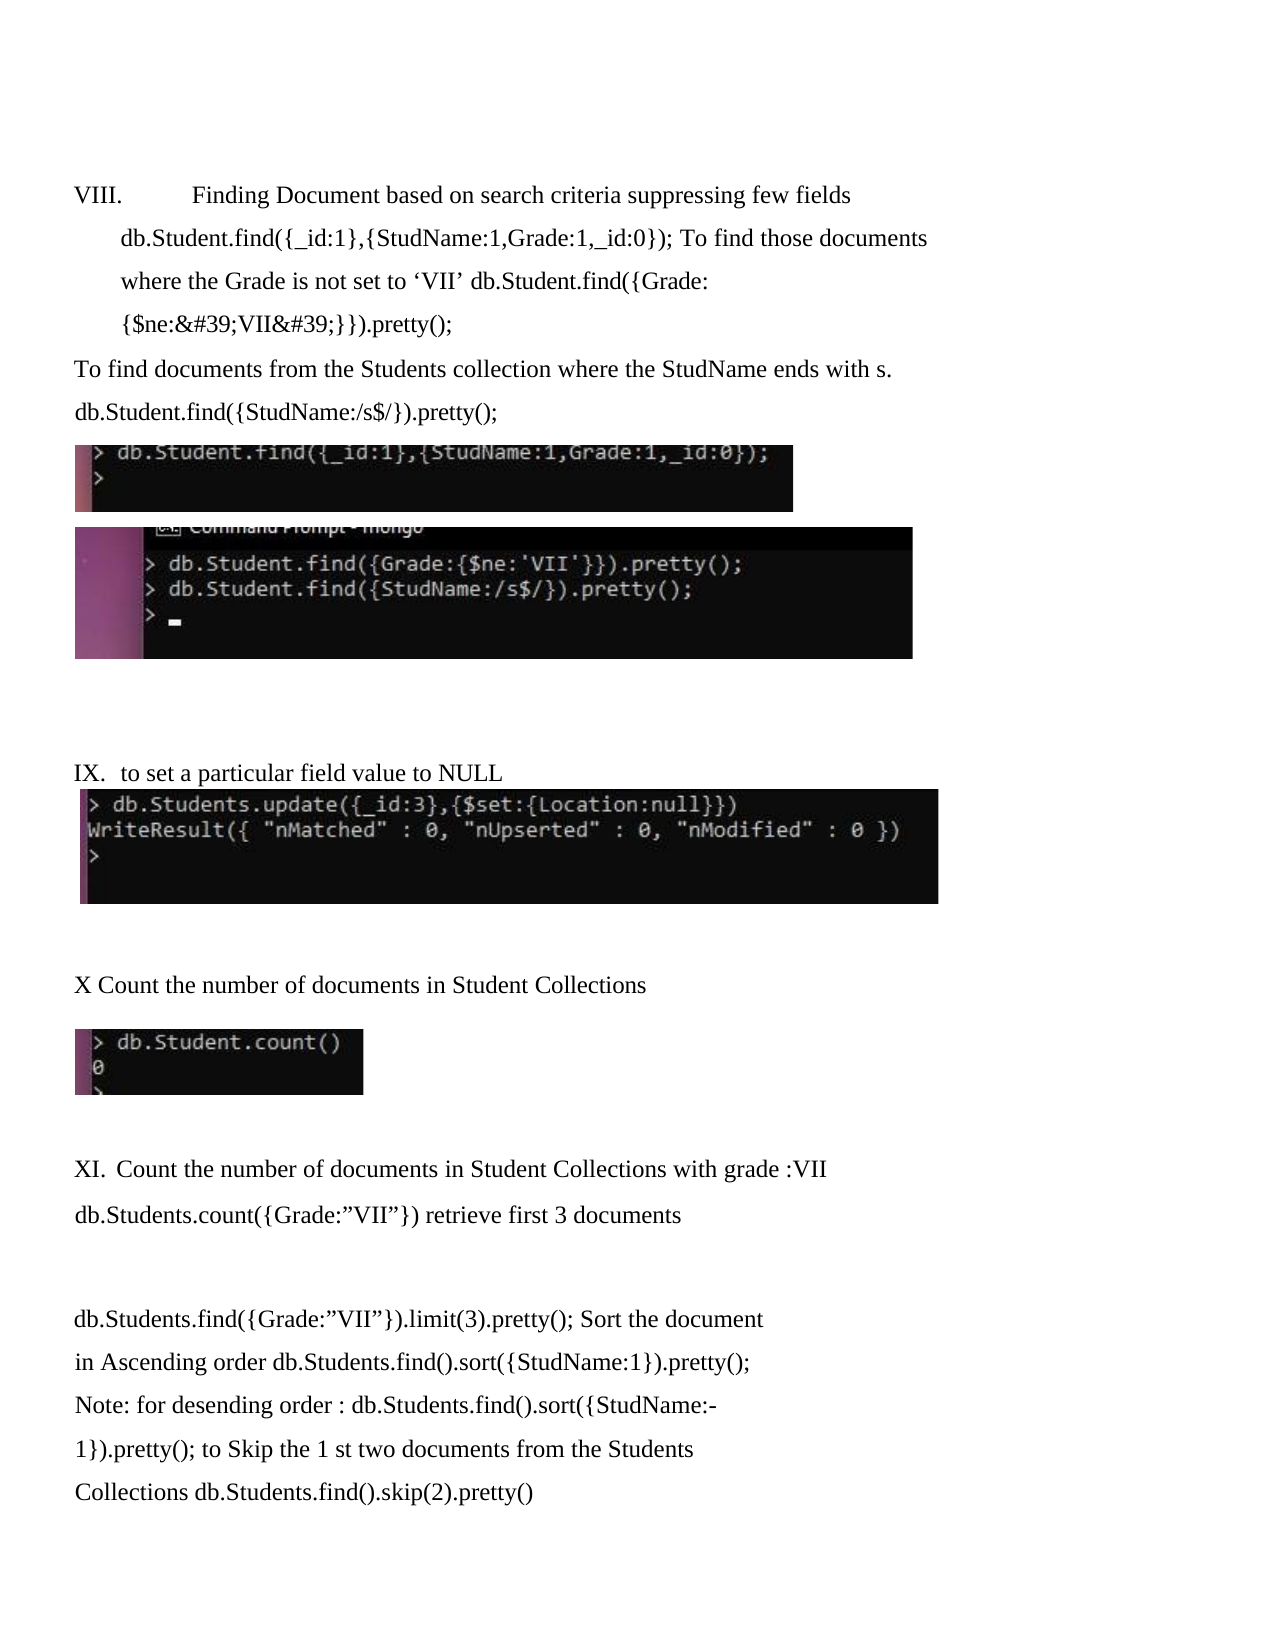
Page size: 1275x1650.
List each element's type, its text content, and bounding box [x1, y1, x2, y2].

text XI. Count the number of documents in Student Collections with grade :VII db.Students.count({Grade:”VII”}) retrieve first 3 documents [73, 1154, 879, 1229]
text X Count the number of documents in Student Collections [73, 970, 1212, 998]
text db.Students.find({Grade:”VII”}).limit(3).pretty(); Sort the document in Ascending order db.Students.find().sort({StudName:1}).pretty(); Note: for desending order : db.Students.find().sort({StudName:- 1}).pretty(); to Skip the 1 st two documents from the Students Collections db.Students.find().skip(2).pretty() [73, 1304, 776, 1506]
text To find documents from the Students collection where the StudName ends with s. db.Student.find({StudName:/s$/}).pretty(); [73, 354, 1212, 426]
picture [75, 527, 913, 659]
picture [80, 789, 939, 904]
picture [75, 1029, 364, 1095]
picture [75, 445, 794, 512]
list Finding Document based on search criteria suppressing few fields db.Student.find({_id:1},{StudName:1,Grade:1,_id:0}); To find those documents where the Grade is not set to ‘VII’ db.Student.find({Grade:{$ne:&#39;VII&#39;}}).pretty(); [73, 180, 927, 338]
list to set a particular field value to NULL [73, 758, 1212, 787]
